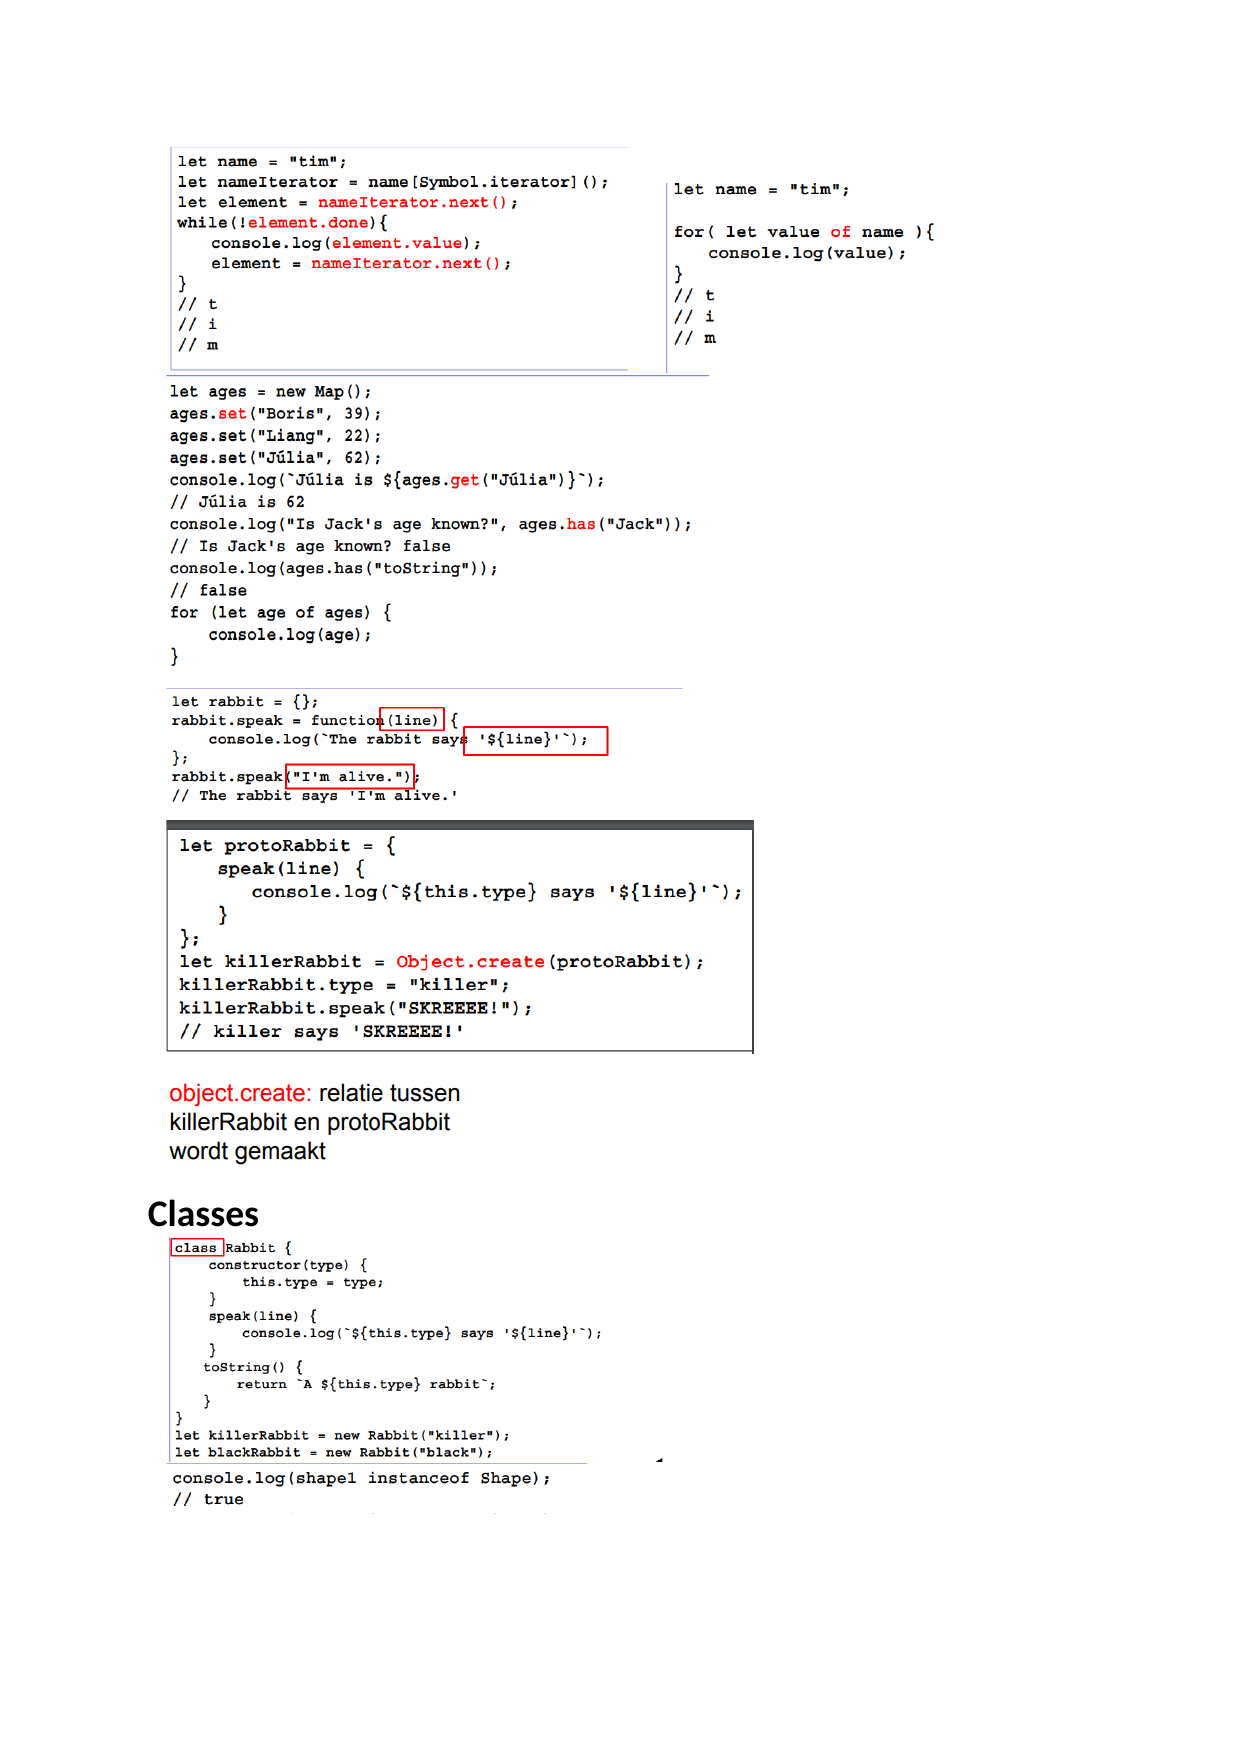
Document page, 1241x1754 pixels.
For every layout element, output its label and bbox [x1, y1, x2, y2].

text [148, 1190, 1093, 1513]
